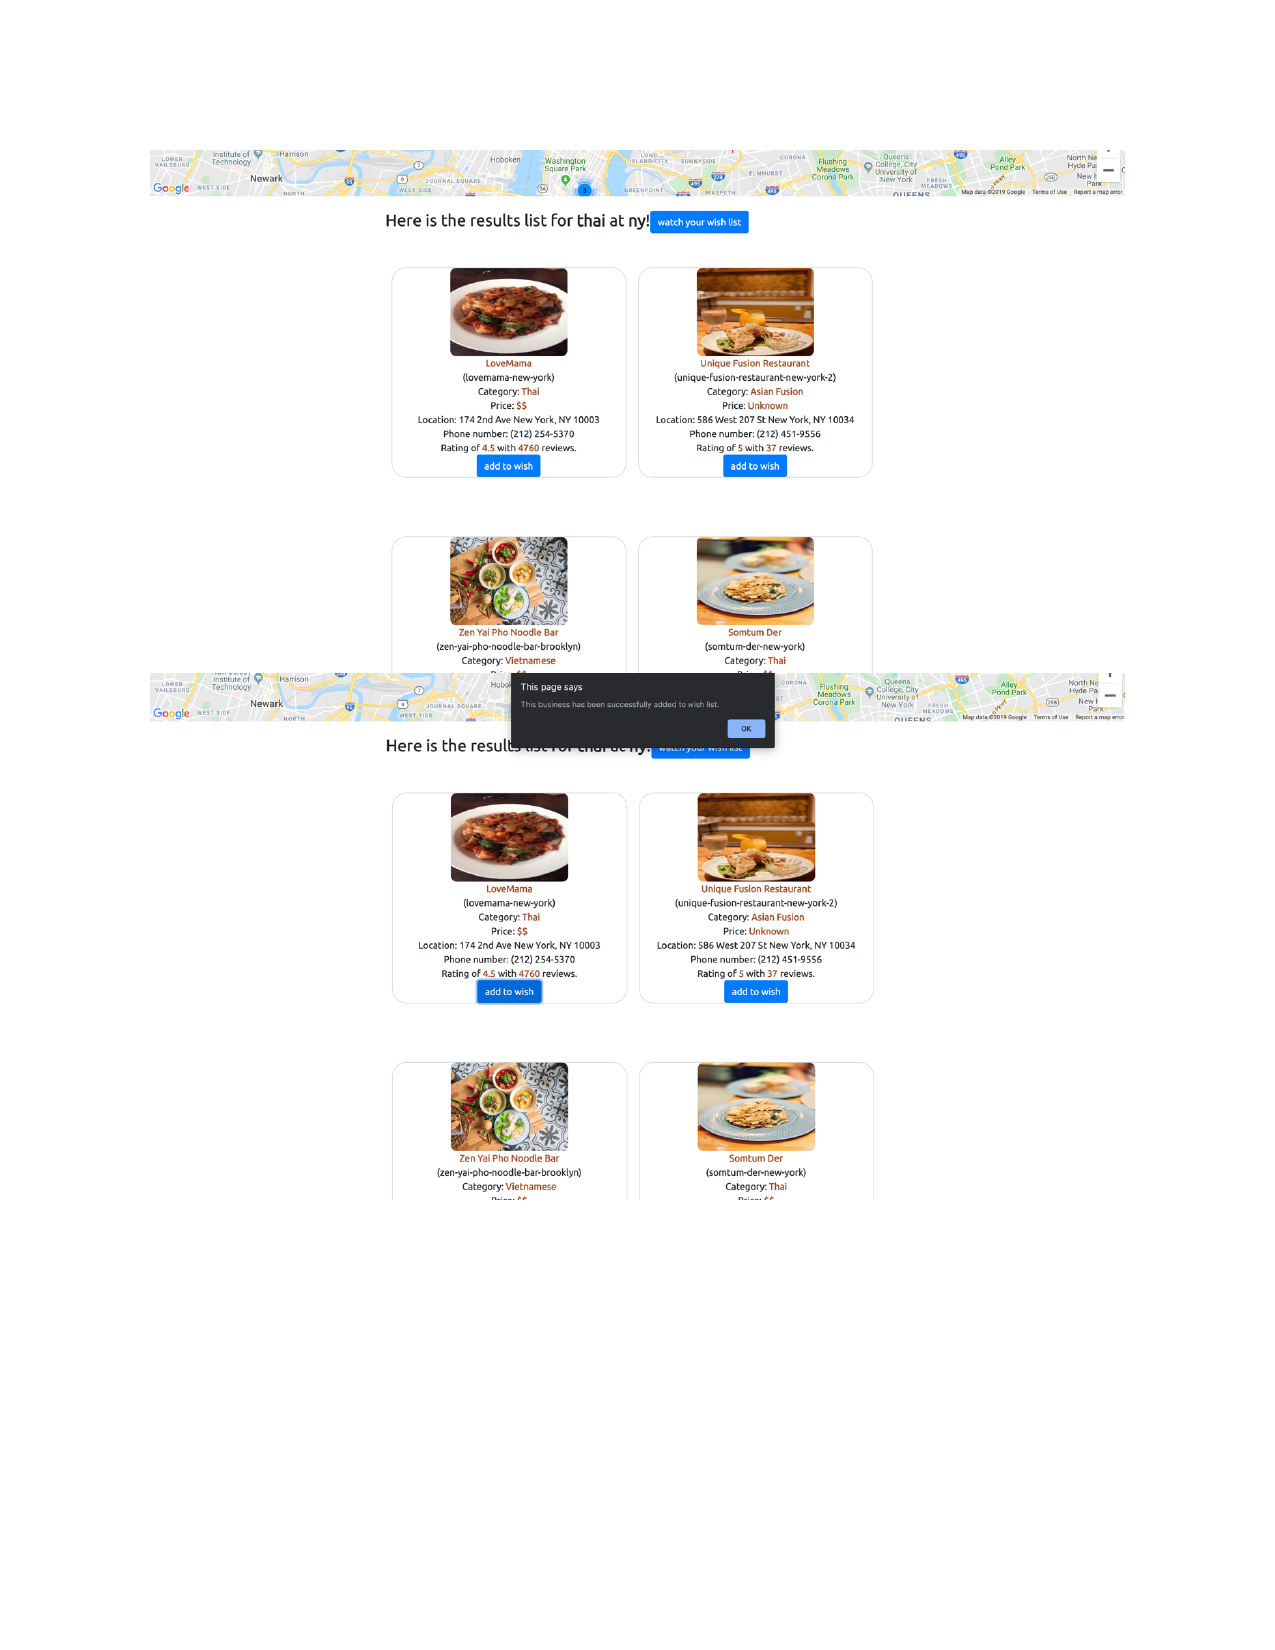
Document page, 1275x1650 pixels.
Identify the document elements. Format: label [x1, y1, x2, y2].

picture [150, 150, 1125, 1200]
